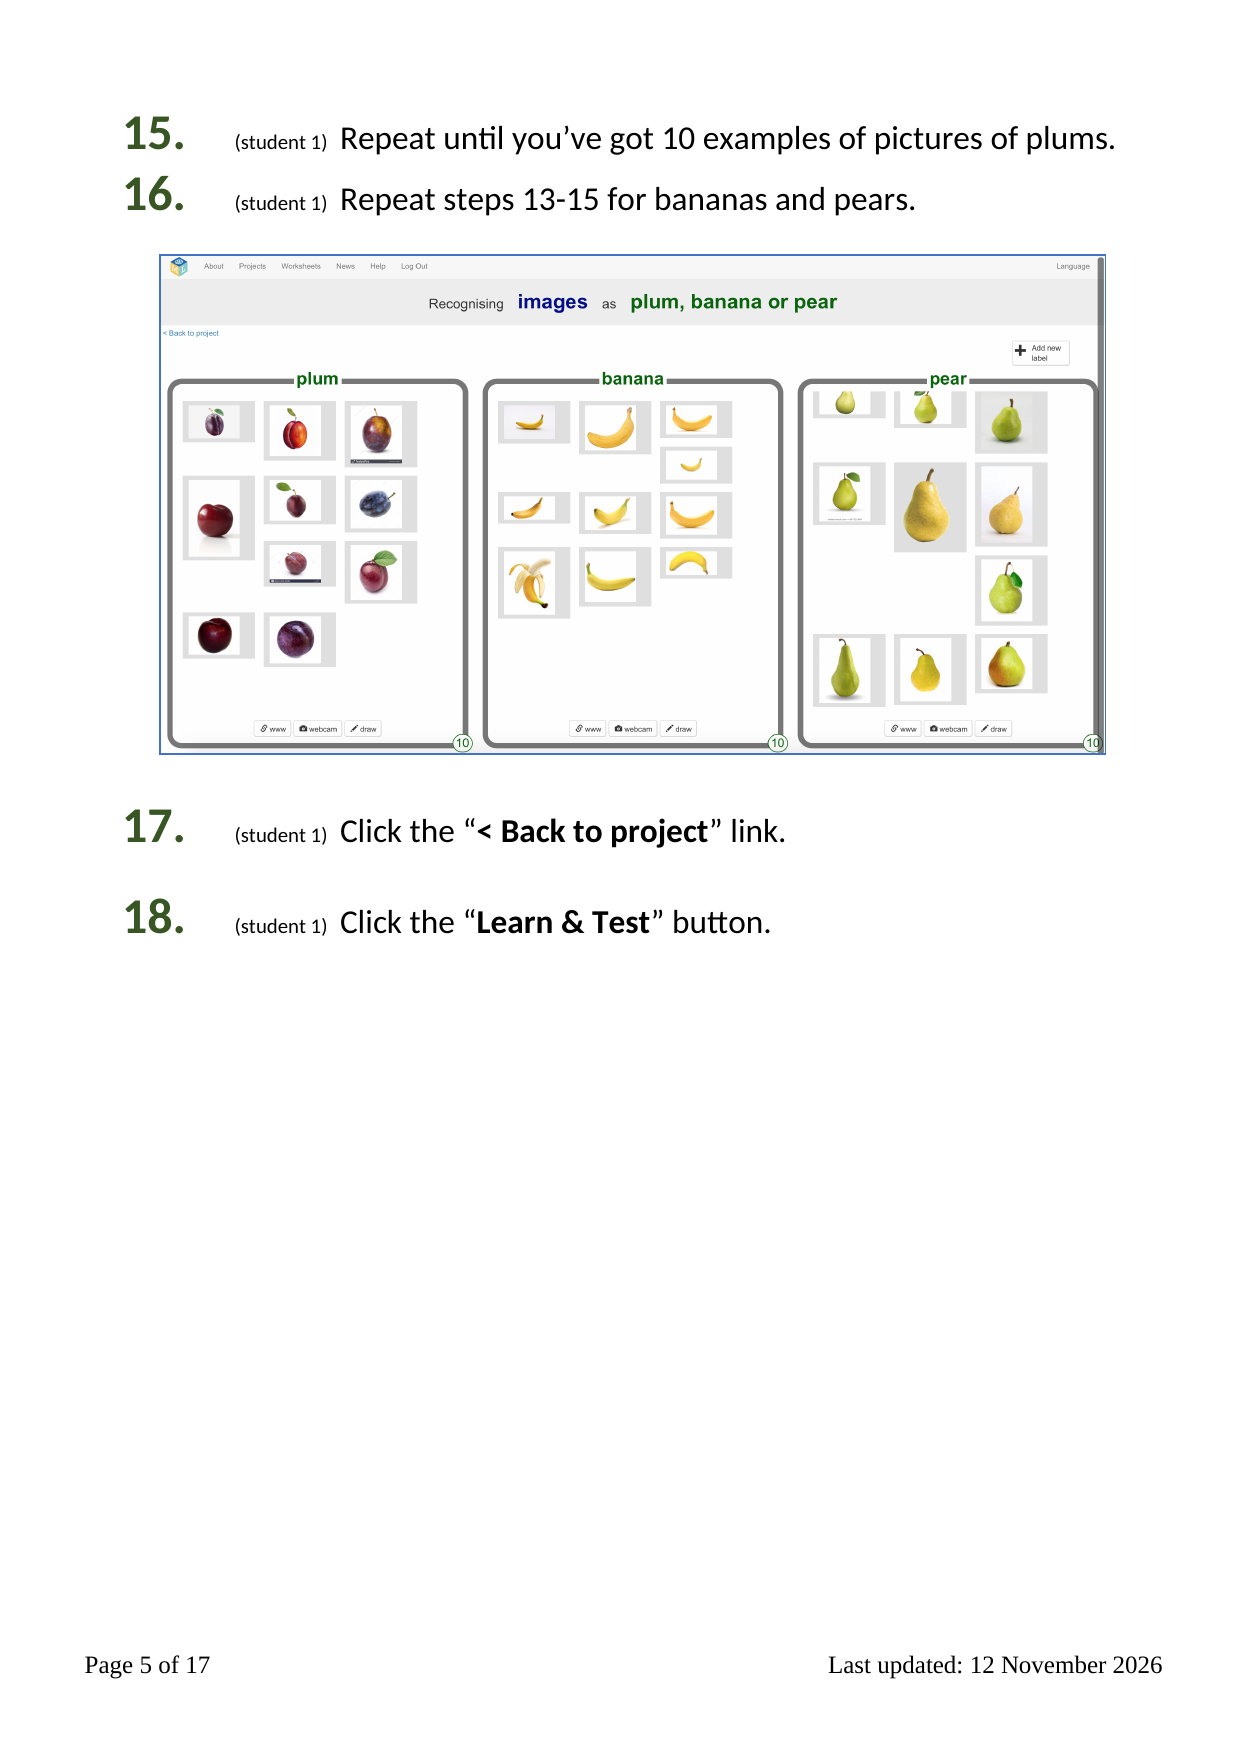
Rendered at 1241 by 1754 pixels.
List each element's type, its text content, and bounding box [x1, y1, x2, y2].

list (student 1) Click the “Learn & Test” button. [122, 885, 1163, 977]
picture [161, 256, 1105, 753]
list (student 1) Repeat until you’ve got 10 examples of pictures of plums. [122, 101, 1163, 162]
list (student 1) Click the “< Back to project” link. [122, 794, 1163, 885]
